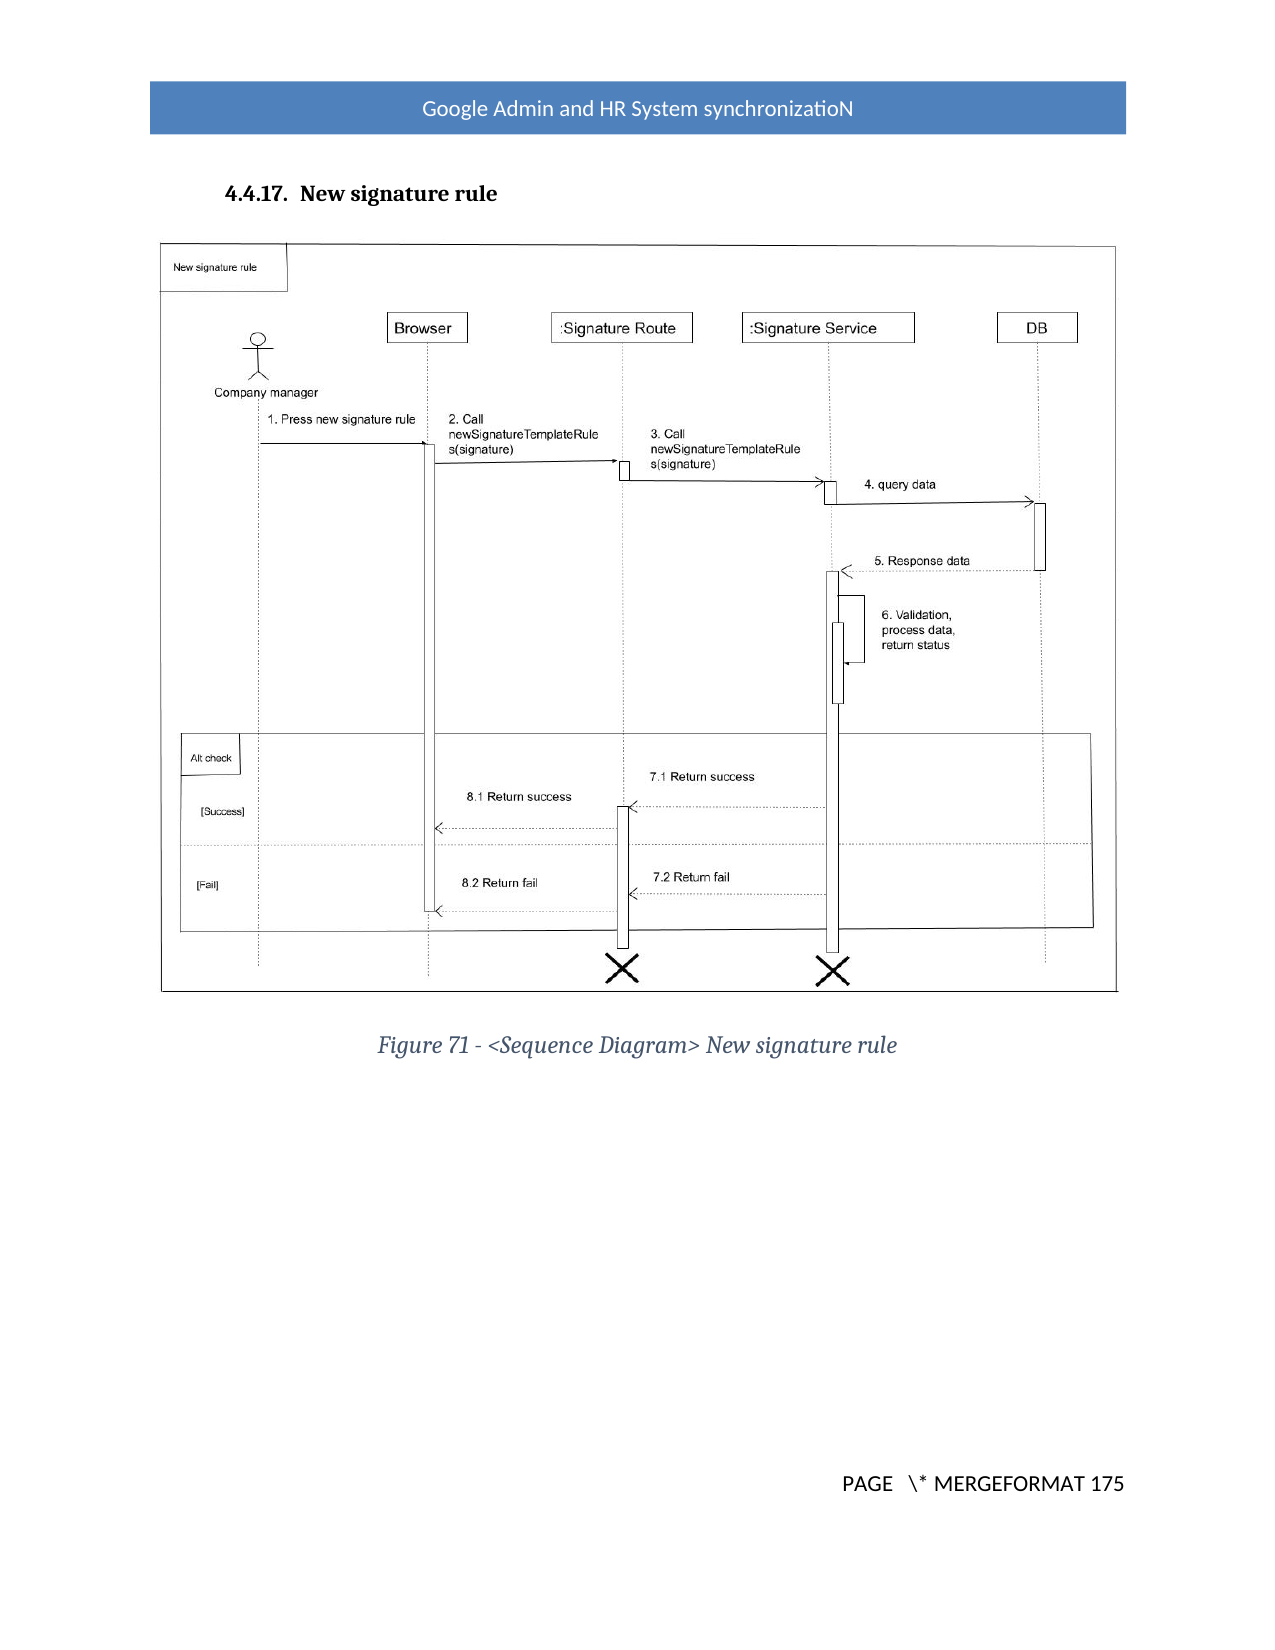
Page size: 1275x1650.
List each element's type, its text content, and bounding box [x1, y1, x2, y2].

subtitle New signature rule [225, 181, 1125, 207]
text Figure 71 - <Sequence Diagram> New signature rule [150, 1031, 1125, 1060]
picture [150, 231, 1125, 998]
